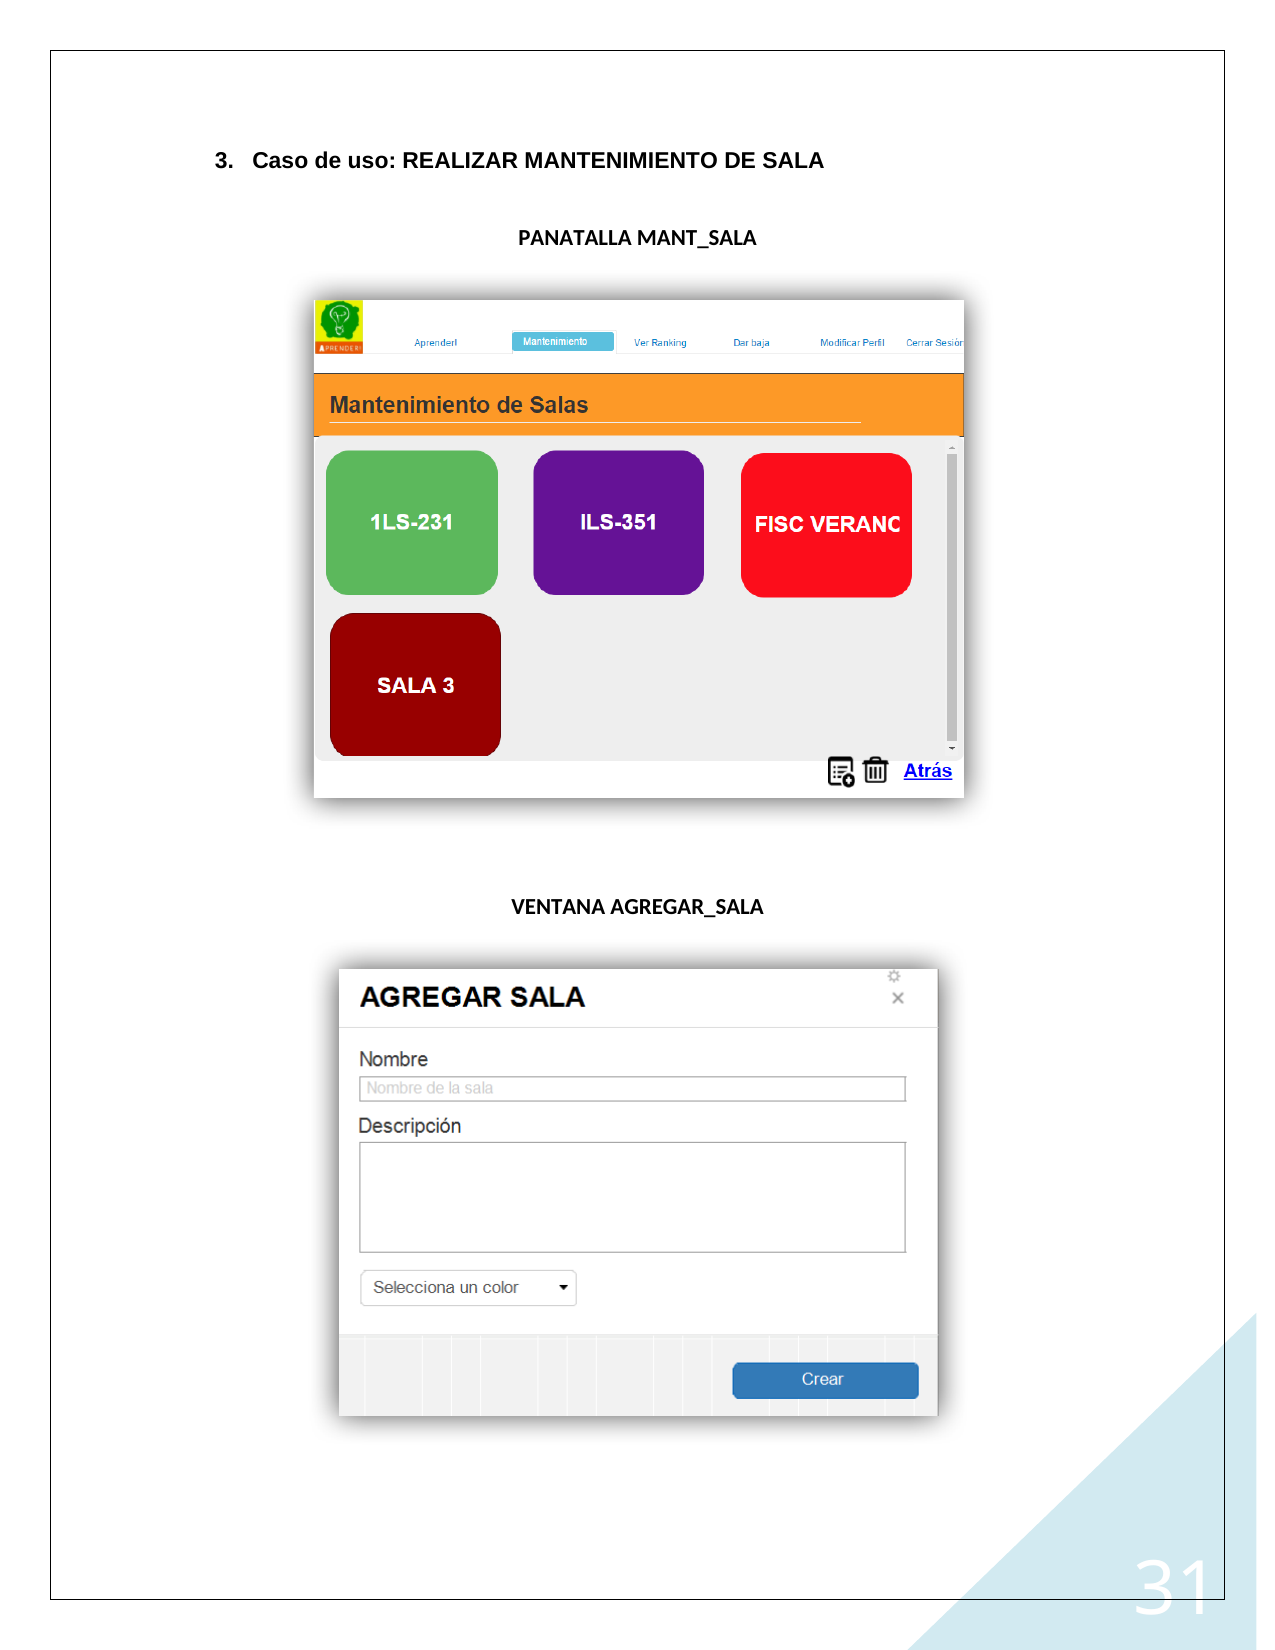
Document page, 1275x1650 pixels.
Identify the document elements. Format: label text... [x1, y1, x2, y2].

text VENTANA AGREGAR_SALA [177, 892, 1098, 920]
subtitle Caso de uso: REALIZAR MANTENIMIENTO DE SALA [214, 147, 1098, 174]
text PANATALLA MANT_SALA [177, 223, 1098, 251]
picture [313, 300, 964, 798]
picture [339, 969, 939, 1416]
